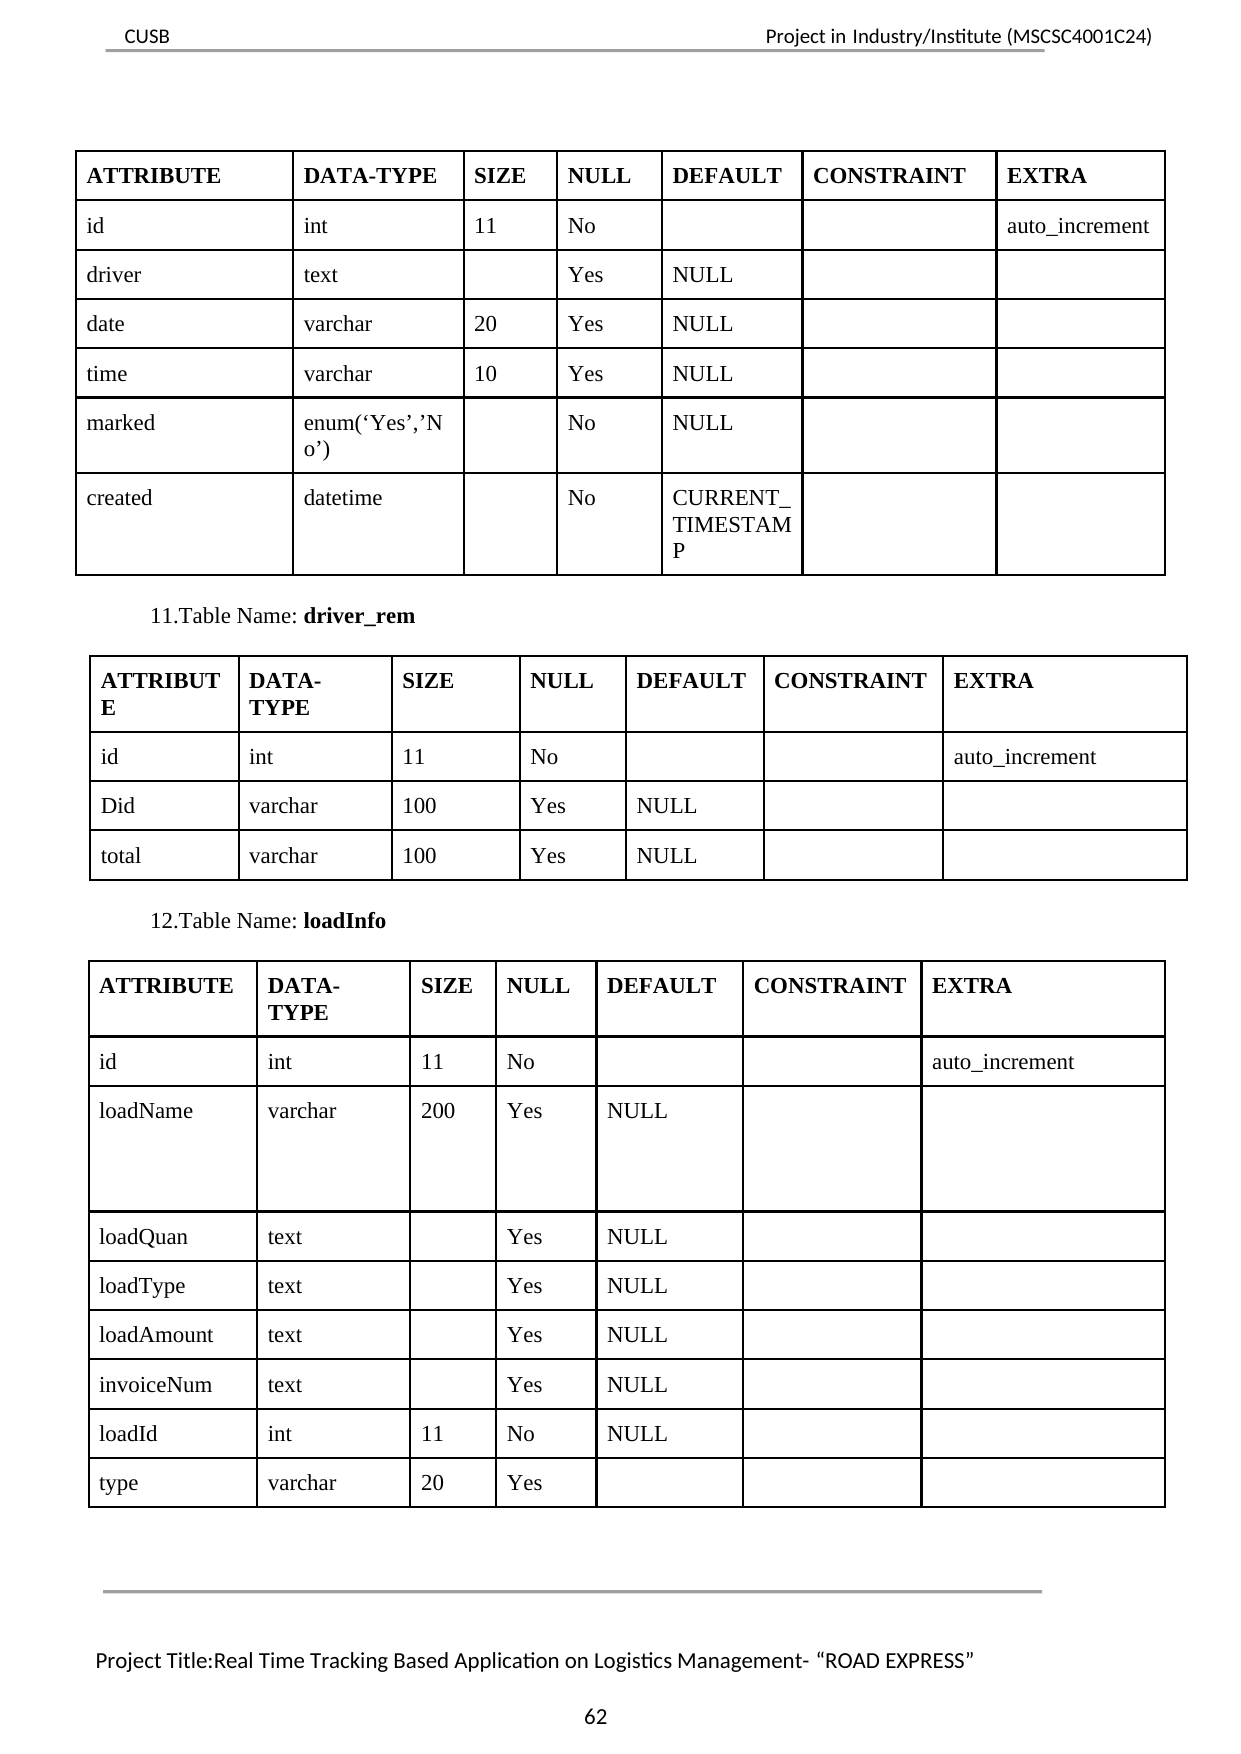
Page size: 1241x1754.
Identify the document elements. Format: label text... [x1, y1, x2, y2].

table_header DEFAULT [663, 152, 801, 199]
table_cell [765, 782, 942, 829]
table_cell [744, 1311, 920, 1358]
table_cell Yes [497, 1459, 595, 1506]
table_cell [411, 1213, 495, 1260]
table_header SIZE [465, 152, 556, 199]
table_cell NULL [598, 1213, 742, 1260]
table_cell Yes [558, 251, 661, 298]
table_cell 11 [411, 1410, 495, 1457]
table_cell [804, 251, 995, 298]
table_cell NULL [663, 399, 801, 472]
table_cell [923, 1087, 1164, 1210]
table_cell Yes [497, 1311, 595, 1358]
table_header DEFAULT [627, 657, 763, 731]
table_cell Yes [497, 1360, 595, 1407]
table_cell loadAmount [90, 1311, 256, 1358]
table_cell [465, 399, 556, 472]
table_cell text [258, 1360, 409, 1407]
table_cell 11 [393, 733, 519, 780]
table_cell NULL [663, 251, 801, 298]
table_cell auto_increment [944, 733, 1186, 780]
table_cell NULL [598, 1087, 742, 1210]
table_cell auto_increment [998, 201, 1164, 248]
table_cell [411, 1262, 495, 1309]
table_cell [744, 1459, 920, 1506]
table_cell type [90, 1459, 256, 1506]
table_header DATA-TYPE [294, 152, 463, 199]
table_cell [465, 251, 556, 298]
table_cell text [294, 251, 463, 298]
table_cell varchar [240, 831, 391, 878]
table_cell [465, 474, 556, 574]
table_cell [923, 1213, 1164, 1260]
table_cell int [258, 1410, 409, 1457]
table_cell varchar [294, 349, 463, 396]
table_cell [923, 1410, 1164, 1457]
table_cell NULL [598, 1360, 742, 1407]
table_cell 100 [393, 831, 519, 878]
text 12.Table Name: loadInfo [150, 907, 1106, 933]
table_cell NULL [663, 300, 801, 347]
table_cell marked [77, 399, 292, 472]
table_cell [598, 1038, 742, 1084]
table_cell Yes [521, 831, 625, 878]
table_cell [998, 474, 1164, 574]
table_cell loadName [90, 1087, 256, 1210]
table_cell invoiceNum [90, 1360, 256, 1407]
table_cell [923, 1360, 1164, 1407]
table_cell Yes [558, 300, 661, 347]
table_header CONSTRAINT [744, 962, 920, 1035]
table_cell time [77, 349, 292, 396]
table_cell Yes [521, 782, 625, 829]
table_cell No [497, 1410, 595, 1457]
table_cell text [258, 1213, 409, 1260]
table_cell [411, 1360, 495, 1407]
table_cell varchar [240, 782, 391, 829]
table_cell Yes [497, 1087, 595, 1210]
table_cell loadId [90, 1410, 256, 1457]
table_cell int [258, 1038, 409, 1084]
table_cell NULL [598, 1410, 742, 1457]
table_cell No [558, 474, 661, 574]
table_cell text [258, 1262, 409, 1309]
table_cell varchar [258, 1459, 409, 1506]
table_cell 20 [411, 1459, 495, 1506]
table_cell text [258, 1311, 409, 1358]
table_cell No [521, 733, 625, 780]
table_header CONSTRAINT [804, 152, 995, 199]
table_cell NULL [598, 1262, 742, 1309]
table_cell loadType [90, 1262, 256, 1309]
table_cell CURRENT_TIMESTAMP [663, 474, 801, 574]
table_cell 100 [393, 782, 519, 829]
table_cell Did [91, 782, 238, 829]
table_cell [804, 474, 995, 574]
table_cell driver [77, 251, 292, 298]
table_cell [923, 1262, 1164, 1309]
table_cell enum(‘Yes’,’No’) [294, 399, 463, 472]
table_cell int [294, 201, 463, 248]
table_cell int [240, 733, 391, 780]
table_cell total [91, 831, 238, 878]
table_cell [765, 733, 942, 780]
table_header ATTRIBUTE [90, 962, 256, 1035]
table_cell [923, 1459, 1164, 1506]
table_cell [944, 782, 1186, 829]
table_cell [744, 1087, 920, 1210]
table_cell [744, 1038, 920, 1084]
table_header NULL [497, 962, 595, 1035]
table_header ATTRIBUTE [77, 152, 292, 199]
table_header DATA-TYPE [258, 962, 409, 1035]
table_cell 200 [411, 1087, 495, 1210]
table_cell NULL [627, 782, 763, 829]
table_header ATTRIBUTE [91, 657, 238, 731]
table_cell varchar [258, 1087, 409, 1210]
table_cell No [558, 399, 661, 472]
table_cell id [91, 733, 238, 780]
table_cell [998, 300, 1164, 347]
table_header NULL [521, 657, 625, 731]
table_cell [627, 733, 763, 780]
table_cell id [77, 201, 292, 248]
table_cell [804, 201, 995, 248]
table_cell [998, 349, 1164, 396]
table_cell 10 [465, 349, 556, 396]
table_cell [804, 300, 995, 347]
table_cell No [558, 201, 661, 248]
table_cell [411, 1311, 495, 1358]
table_header DEFAULT [598, 962, 742, 1035]
table_cell Yes [558, 349, 661, 396]
table_cell [765, 831, 942, 878]
table_cell date [77, 300, 292, 347]
table_cell [744, 1410, 920, 1457]
table_cell 20 [465, 300, 556, 347]
table_cell loadQuan [90, 1213, 256, 1260]
table_cell Yes [497, 1213, 595, 1260]
table_header NULL [558, 152, 661, 199]
table_cell [804, 399, 995, 472]
table_header SIZE [411, 962, 495, 1035]
table_header EXTRA [944, 657, 1186, 731]
table_cell [663, 201, 801, 248]
table_header DATA-TYPE [240, 657, 391, 731]
table_cell [744, 1360, 920, 1407]
table_cell NULL [627, 831, 763, 878]
table_cell [998, 399, 1164, 472]
table_cell [744, 1213, 920, 1260]
table_cell 11 [411, 1038, 495, 1084]
table_cell Yes [497, 1262, 595, 1309]
table_cell [944, 831, 1186, 878]
table_cell NULL [663, 349, 801, 396]
table_cell datetime [294, 474, 463, 574]
table_cell [923, 1311, 1164, 1358]
table_cell No [497, 1038, 595, 1084]
table_header CONSTRAINT [765, 657, 942, 731]
text 11.Table Name: driver_rem [150, 602, 1106, 629]
table_cell id [90, 1038, 256, 1084]
table_header EXTRA [998, 152, 1164, 199]
table_cell created [77, 474, 292, 574]
table_cell 11 [465, 201, 556, 248]
table_header EXTRA [923, 962, 1164, 1035]
table_cell varchar [294, 300, 463, 347]
table_cell NULL [598, 1311, 742, 1358]
table_cell [744, 1262, 920, 1309]
table_cell auto_increment [923, 1038, 1164, 1084]
table_cell [598, 1459, 742, 1506]
table_cell [804, 349, 995, 396]
table_cell [998, 251, 1164, 298]
table_header SIZE [393, 657, 519, 731]
